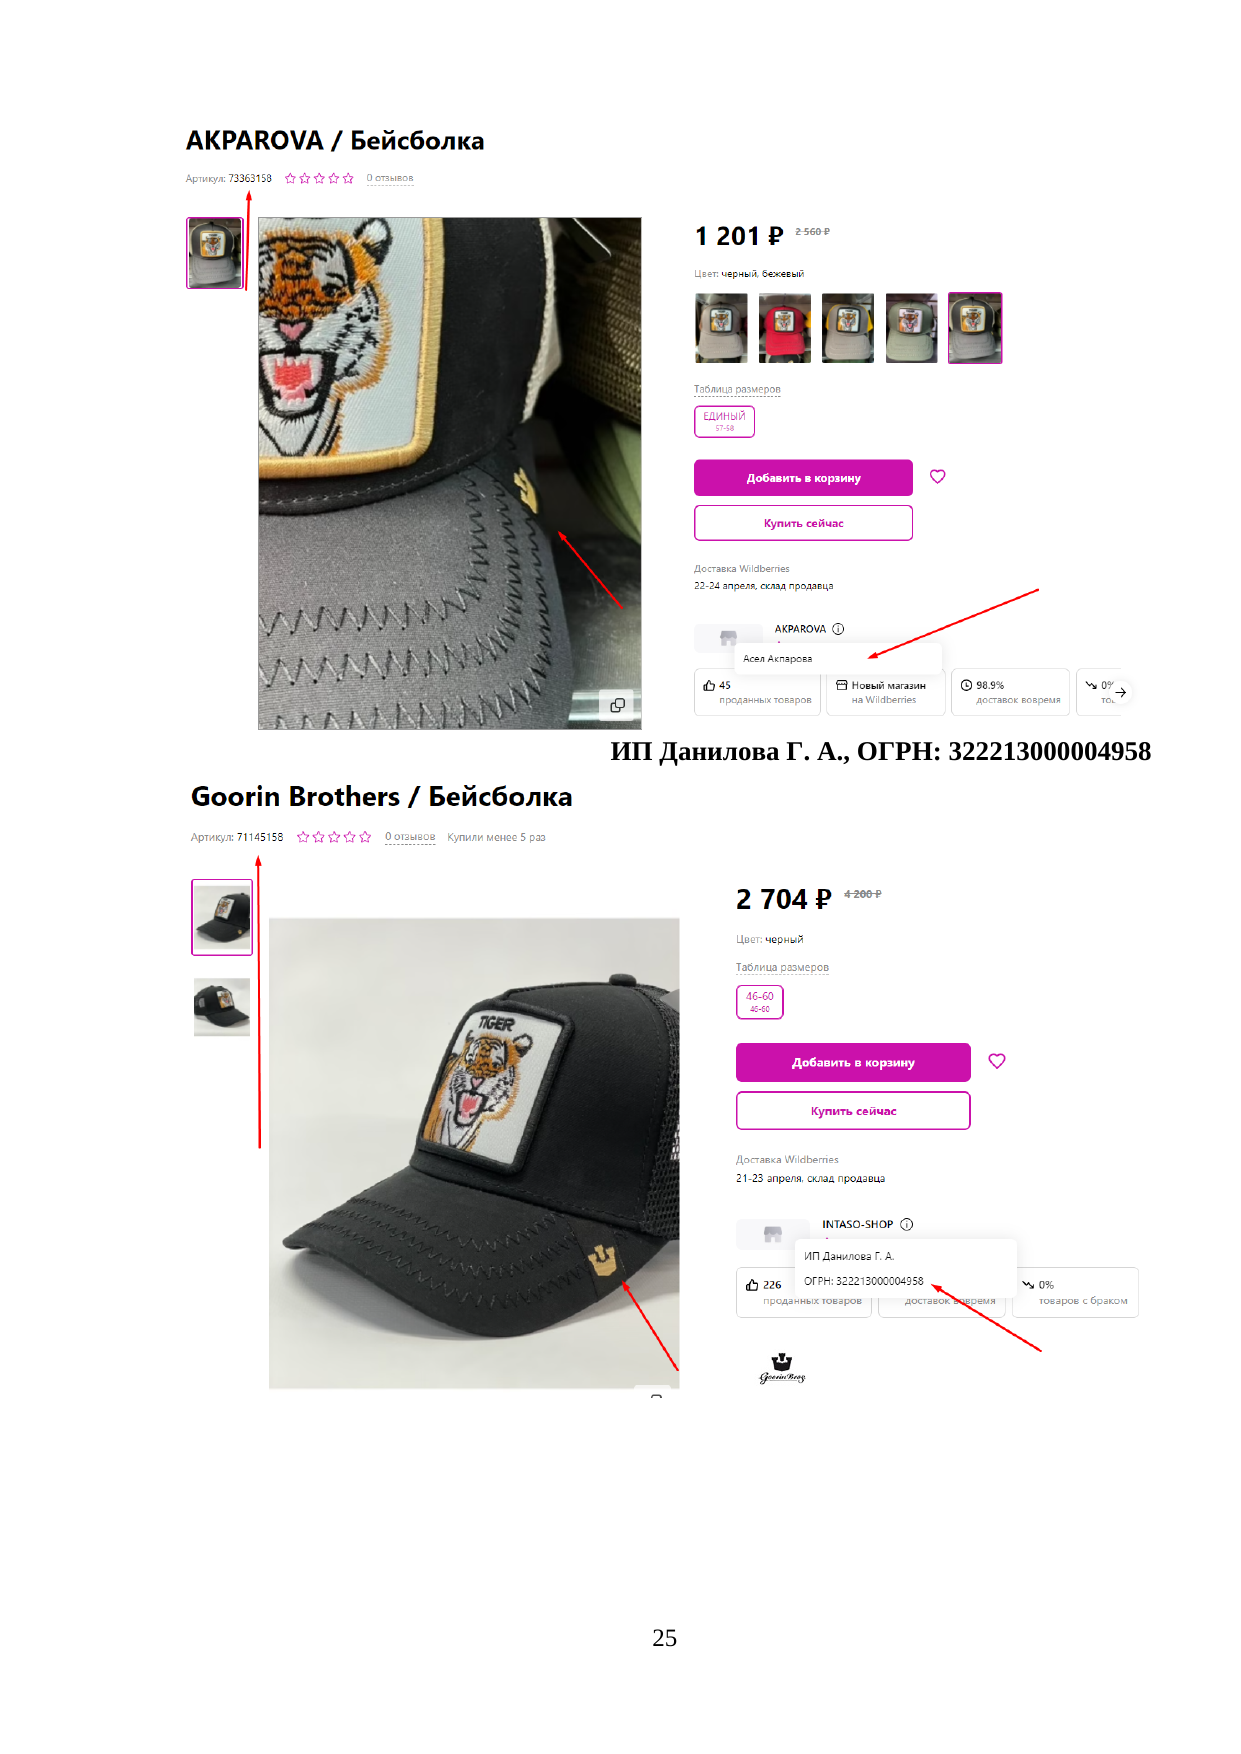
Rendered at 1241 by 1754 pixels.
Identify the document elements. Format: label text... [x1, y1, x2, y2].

picture [177, 118, 1152, 731]
picture [177, 770, 1152, 1398]
text ИП Данилова Г. А., ОГРН: 322213000004958 [177, 734, 1152, 766]
